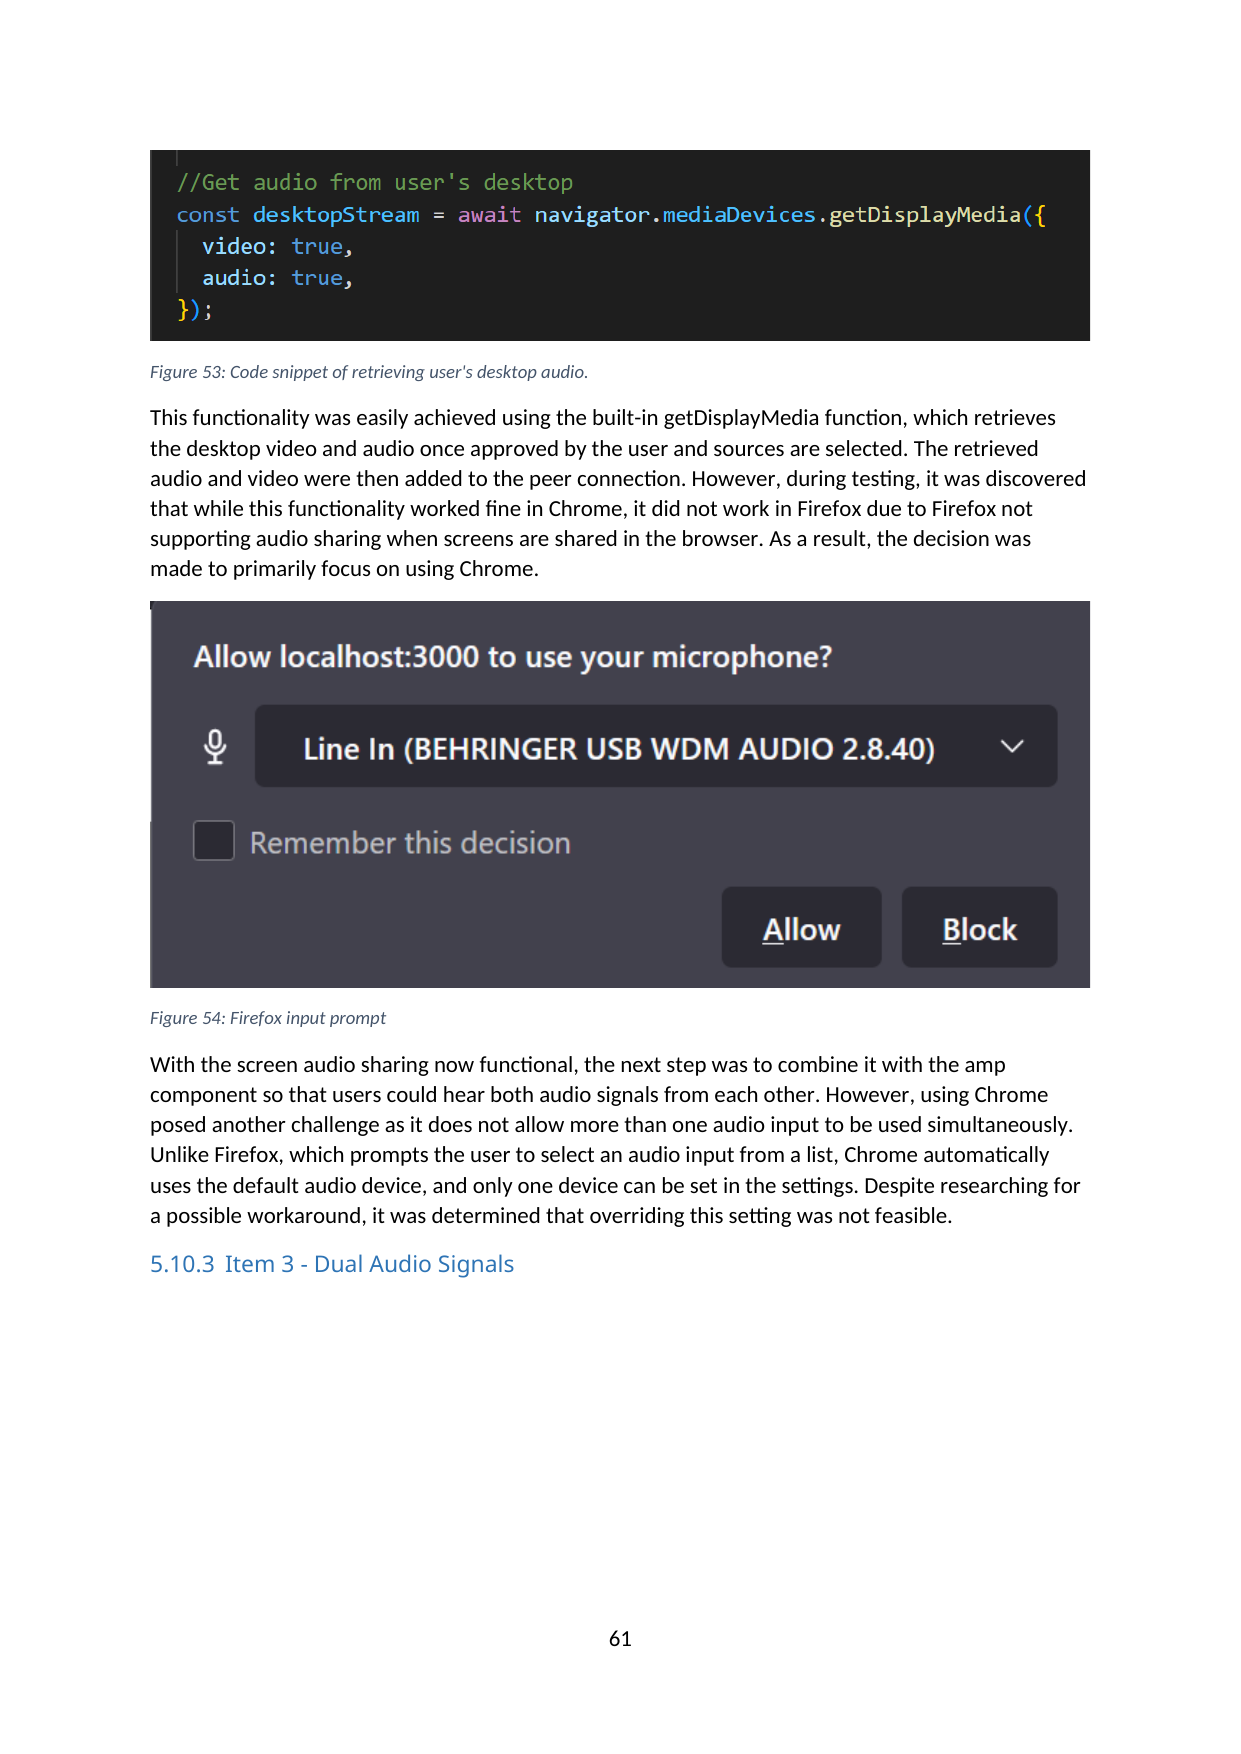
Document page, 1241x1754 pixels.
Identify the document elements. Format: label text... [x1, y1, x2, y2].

subtitle Item 3 - Dual Audio Signals [150, 1248, 1090, 1279]
text This functionality was easily achieved using the built-in getDisplayMedia function, which retrieves the desktop video and audio once approved by the user and sources are selected. The retrieved audio and video were then added to the peer connection. However, during testing, it was discovered that while this functionality worked fine in Chrome, it did not work in Firefox due to Firefox not supporting audio sharing when screens are shared in the browser. As a result, the decision was made to primarily focus on using Chrome. [150, 403, 1090, 583]
picture [150, 150, 1091, 341]
text With the screen audio sharing now functional, the next step was to combine it with the amp component so that users could hear both audio signals from each other. However, using Chrome posed another challenge as it does not allow more than one audio input to be used simultaneously. Unlike Firefox, which prompts the user to select an audio input from a list, Chrome automatically uses the default audio device, and only one device can be set in the settings. Despite researching for a possible workaround, it was determined that overriding this setting was not feasible. [150, 1050, 1090, 1229]
picture [150, 601, 1091, 988]
